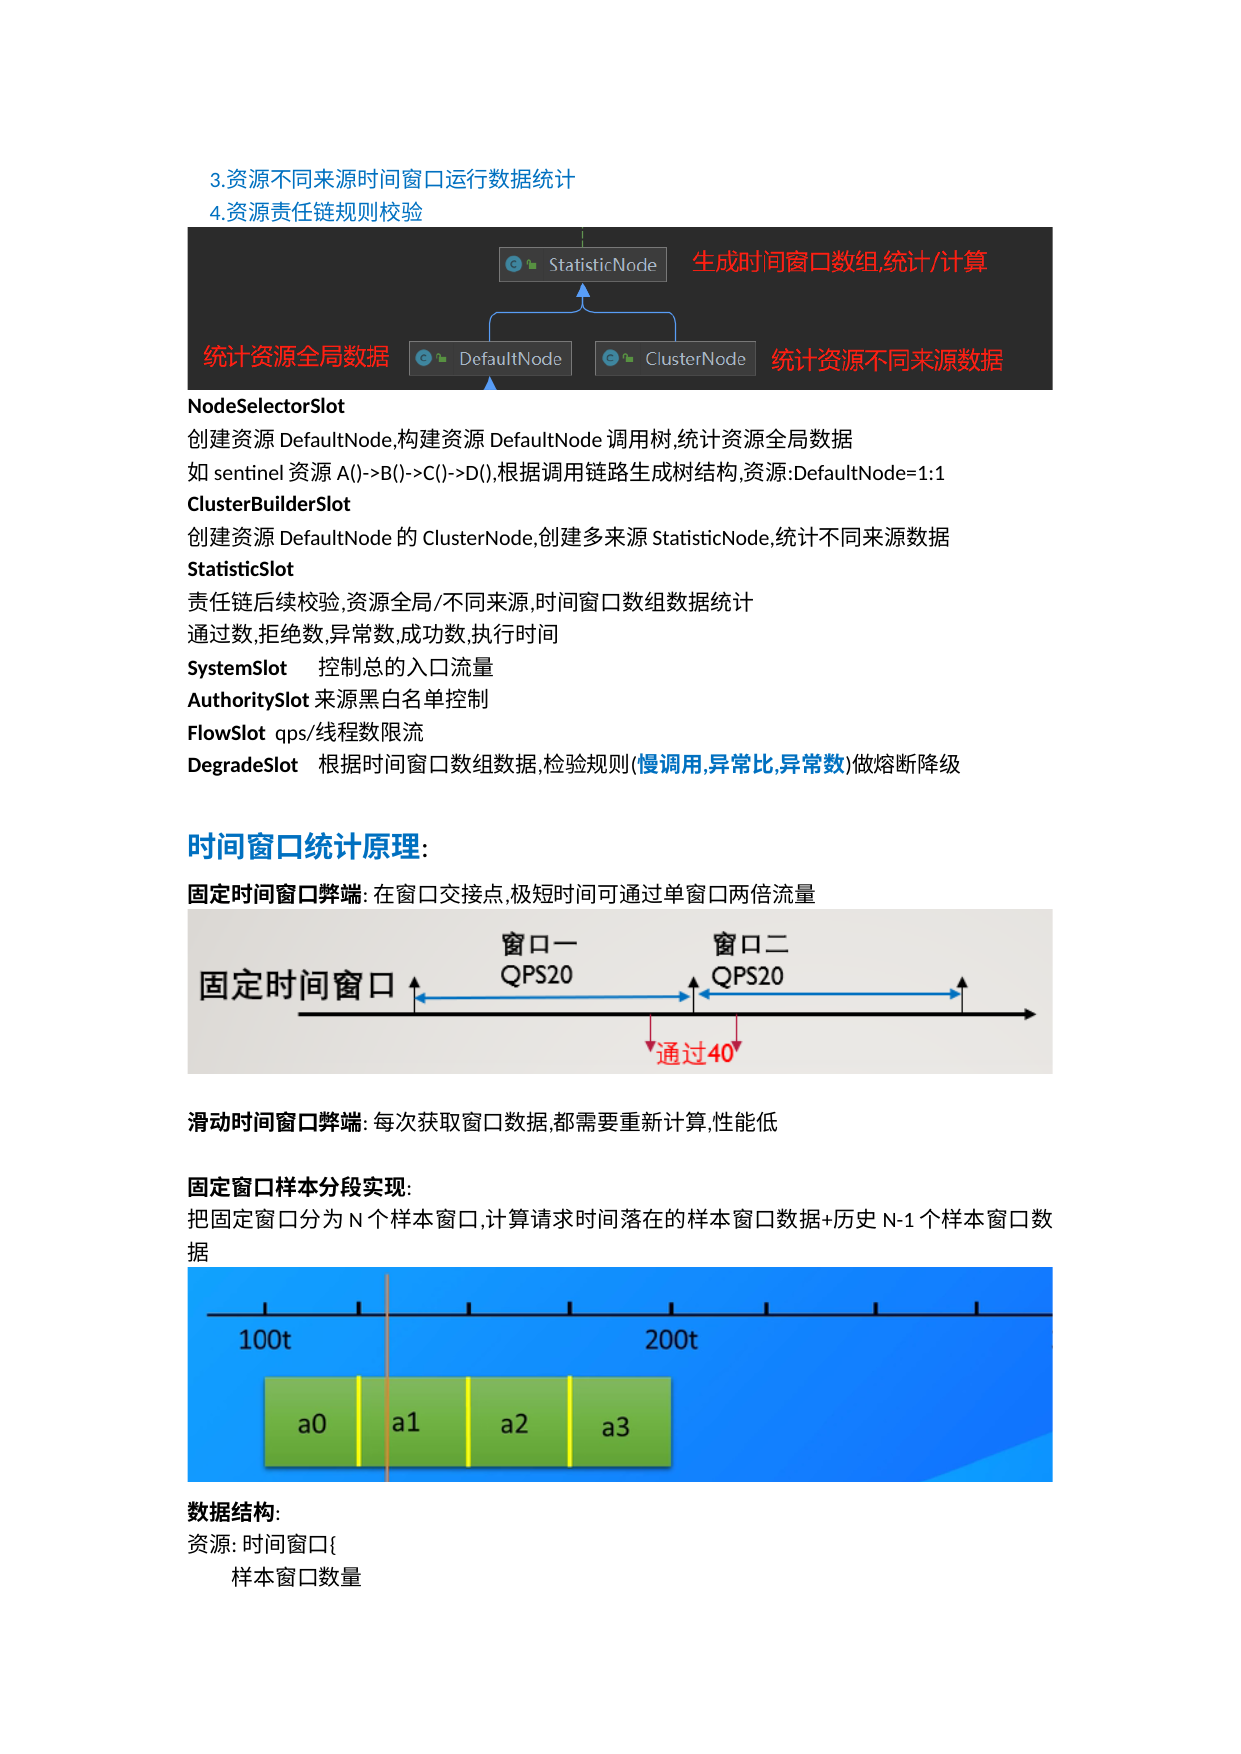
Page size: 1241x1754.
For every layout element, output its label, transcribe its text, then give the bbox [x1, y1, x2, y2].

text 通过数,拒绝数,异常数,成功数,执行时间 [187, 617, 1053, 649]
picture [187, 1267, 1053, 1482]
text 4.资源责任链规则校验 [209, 194, 1053, 227]
text 数据结构: [187, 1494, 1053, 1527]
text 固定窗口样本分段实现: [187, 1169, 1053, 1202]
text NodeSelectorSlot [187, 390, 1053, 422]
text 创建资源DefaultNode,构建资源DefaultNode调用树,统计资源全局数据 [187, 422, 1053, 454]
text 把固定窗口分为N个样本窗口,计算请求时间落在的样本窗口数据+历史N-1个样本窗口数据 [187, 1202, 1053, 1267]
text 时间窗口统计原理: [187, 812, 1053, 877]
text StatisticSlot [187, 552, 1053, 584]
picture [187, 909, 1053, 1074]
text 责任链后续校验,资源全局/不同来源,时间窗口数组数据统计 [187, 584, 1053, 617]
picture [187, 227, 1053, 390]
text 创建资源DefaultNode的ClusterNode,创建多来源StatisticNode,统计不同来源数据 [187, 519, 1053, 552]
text 3.资源不同来源时间窗口运行数据统计 [209, 162, 1053, 194]
text 固定时间窗口弊端: 在窗口交接点,极短时间可通过单窗口两倍流量 [187, 877, 1053, 909]
text ClusterBuilderSlot [187, 487, 1053, 519]
text FlowSlot qps/线程数限流 [187, 714, 1053, 747]
text 滑动时间窗口弊端: 每次获取窗口数据,都需要重新计算,性能低 [187, 1104, 1053, 1137]
text DegradeSlot 根据时间窗口数组数据,检验规则(慢调用,异常比,异常数)做熔断降级 [187, 747, 1053, 779]
text 资源: 时间窗口{ [187, 1527, 1053, 1559]
text 样本窗口数量 [187, 1559, 1053, 1592]
text AuthoritySlot来源黑白名单控制 [187, 682, 1053, 714]
text SystemSlot 控制总的入口流量 [187, 649, 1053, 682]
text 如sentinel资源A()->B()->C()->D(),根据调用链路生成树结构,资源:DefaultNode=1:1 [187, 454, 1053, 487]
